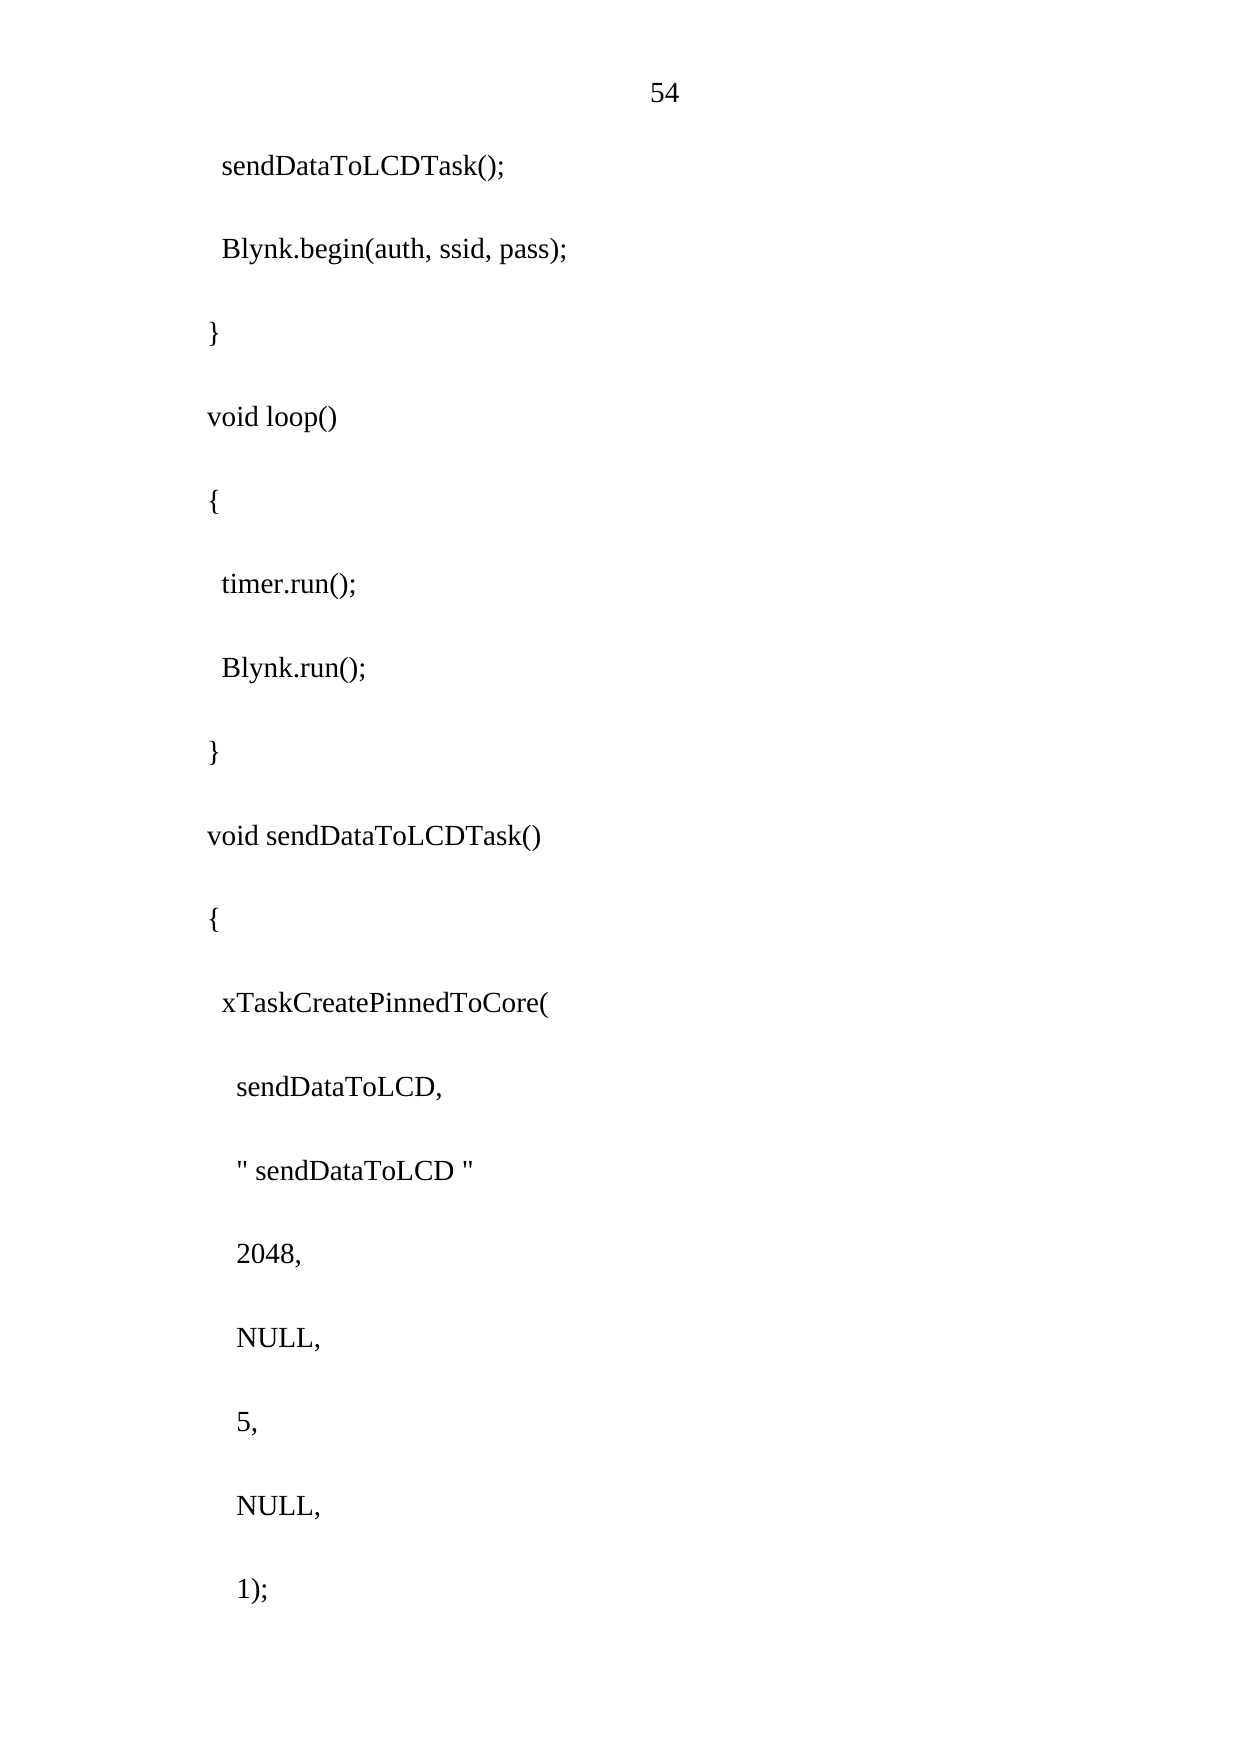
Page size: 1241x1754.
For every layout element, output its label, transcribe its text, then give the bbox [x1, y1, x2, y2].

text sendDataToLCDTask(); [207, 148, 1122, 181]
text void loop() [207, 399, 1122, 432]
text xTaskCreatePinnedToCore( [207, 985, 1122, 1019]
text NULL, [207, 1320, 1122, 1354]
text sendDataToLCD, [207, 1069, 1122, 1102]
text timer.run(); [207, 566, 1122, 600]
text NULL, [207, 1488, 1122, 1521]
text 1); [207, 1571, 1122, 1605]
text 5, [207, 1404, 1122, 1437]
text { [207, 483, 1122, 516]
text { [207, 901, 1122, 935]
text 2048, [207, 1236, 1122, 1270]
text Blynk.begin(auth, ssid, pass); [207, 231, 1122, 265]
text void sendDataToLCDTask() [207, 818, 1122, 851]
text } [207, 315, 1122, 349]
text Blynk.run(); [207, 650, 1122, 684]
text } [207, 734, 1122, 767]
text " sendDataToLCD " [207, 1153, 1122, 1186]
